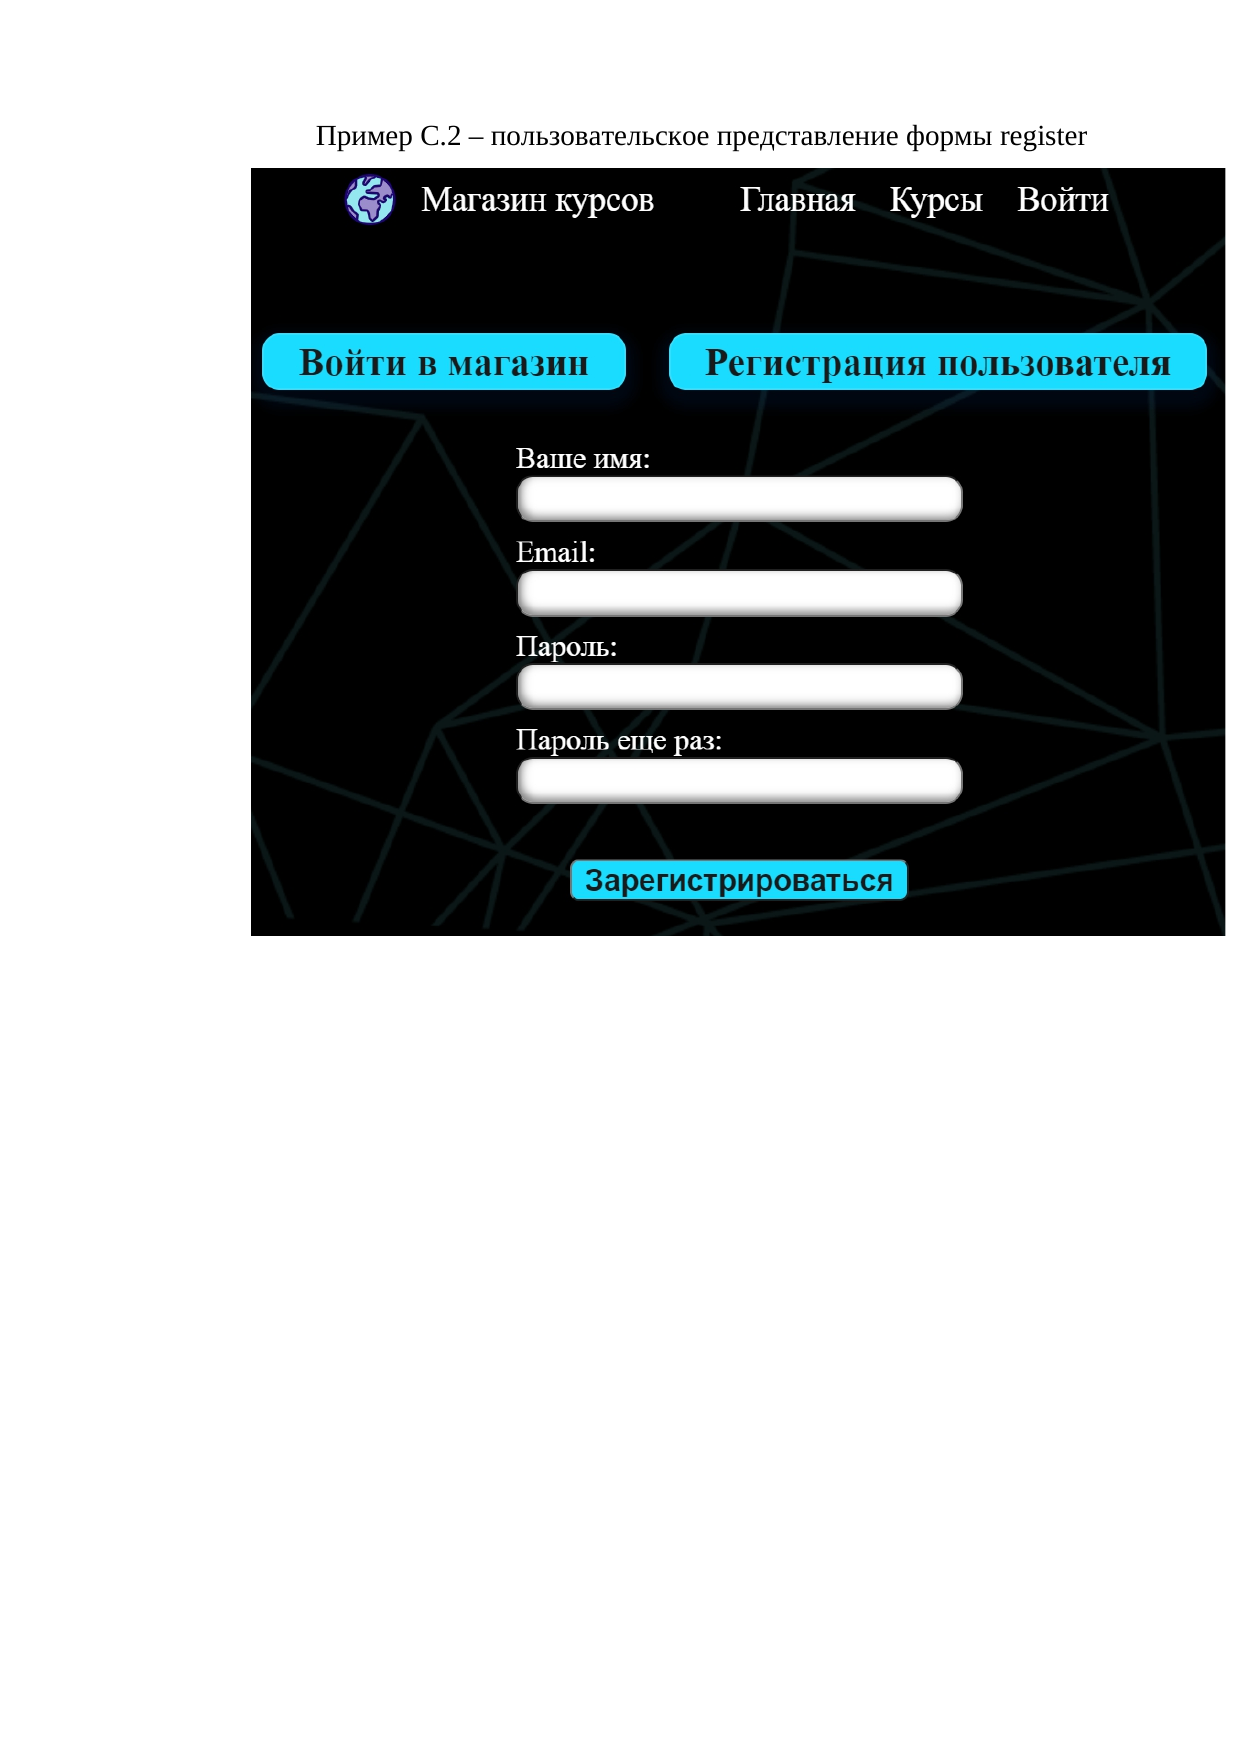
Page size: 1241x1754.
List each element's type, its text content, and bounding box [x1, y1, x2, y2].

text Пример С.2 – пользовательское представление формы register [177, 118, 1152, 152]
picture [251, 168, 1226, 936]
